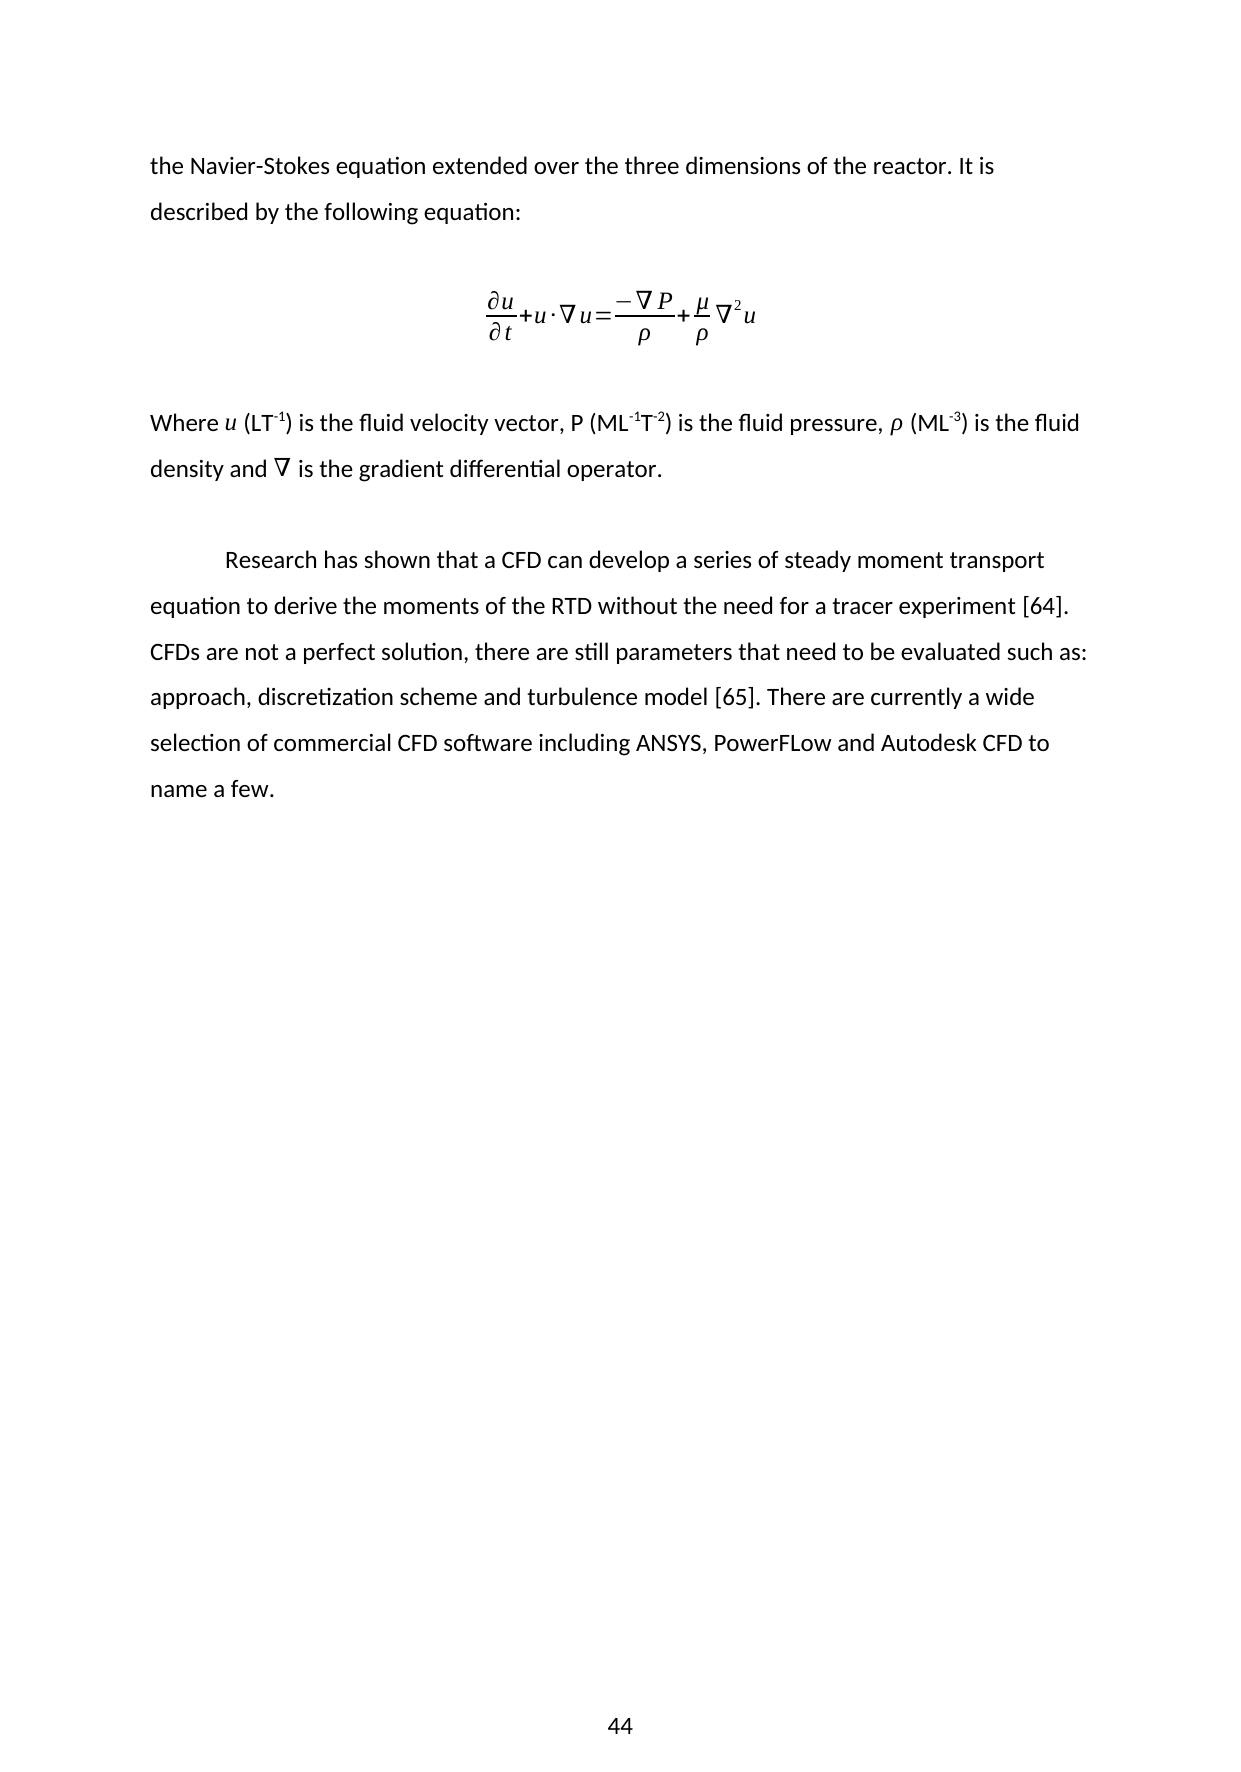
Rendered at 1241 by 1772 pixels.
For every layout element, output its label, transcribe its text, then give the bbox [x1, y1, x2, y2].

text Where (LT-1) is the fluid velocity vector, P (ML-1T-2) is the fluid pressure, (ML-3) is the fluid density and is the gradient differential operator. [150, 407, 1090, 483]
text Research has shown that a CFD can develop a series of steady moment transport equation to derive the moments of the RTD without the need for a tracer experiment [64]. CFDs are not a perfect solution, there are still parameters that need to be evaluated such as: approach, discretization scheme and turbulence model [65]. There are currently a wide selection of commercial CFD software including ANSYS, PowerFLow and Autodesk CFD to name a few. [150, 544, 1090, 803]
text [150, 150, 1090, 226]
